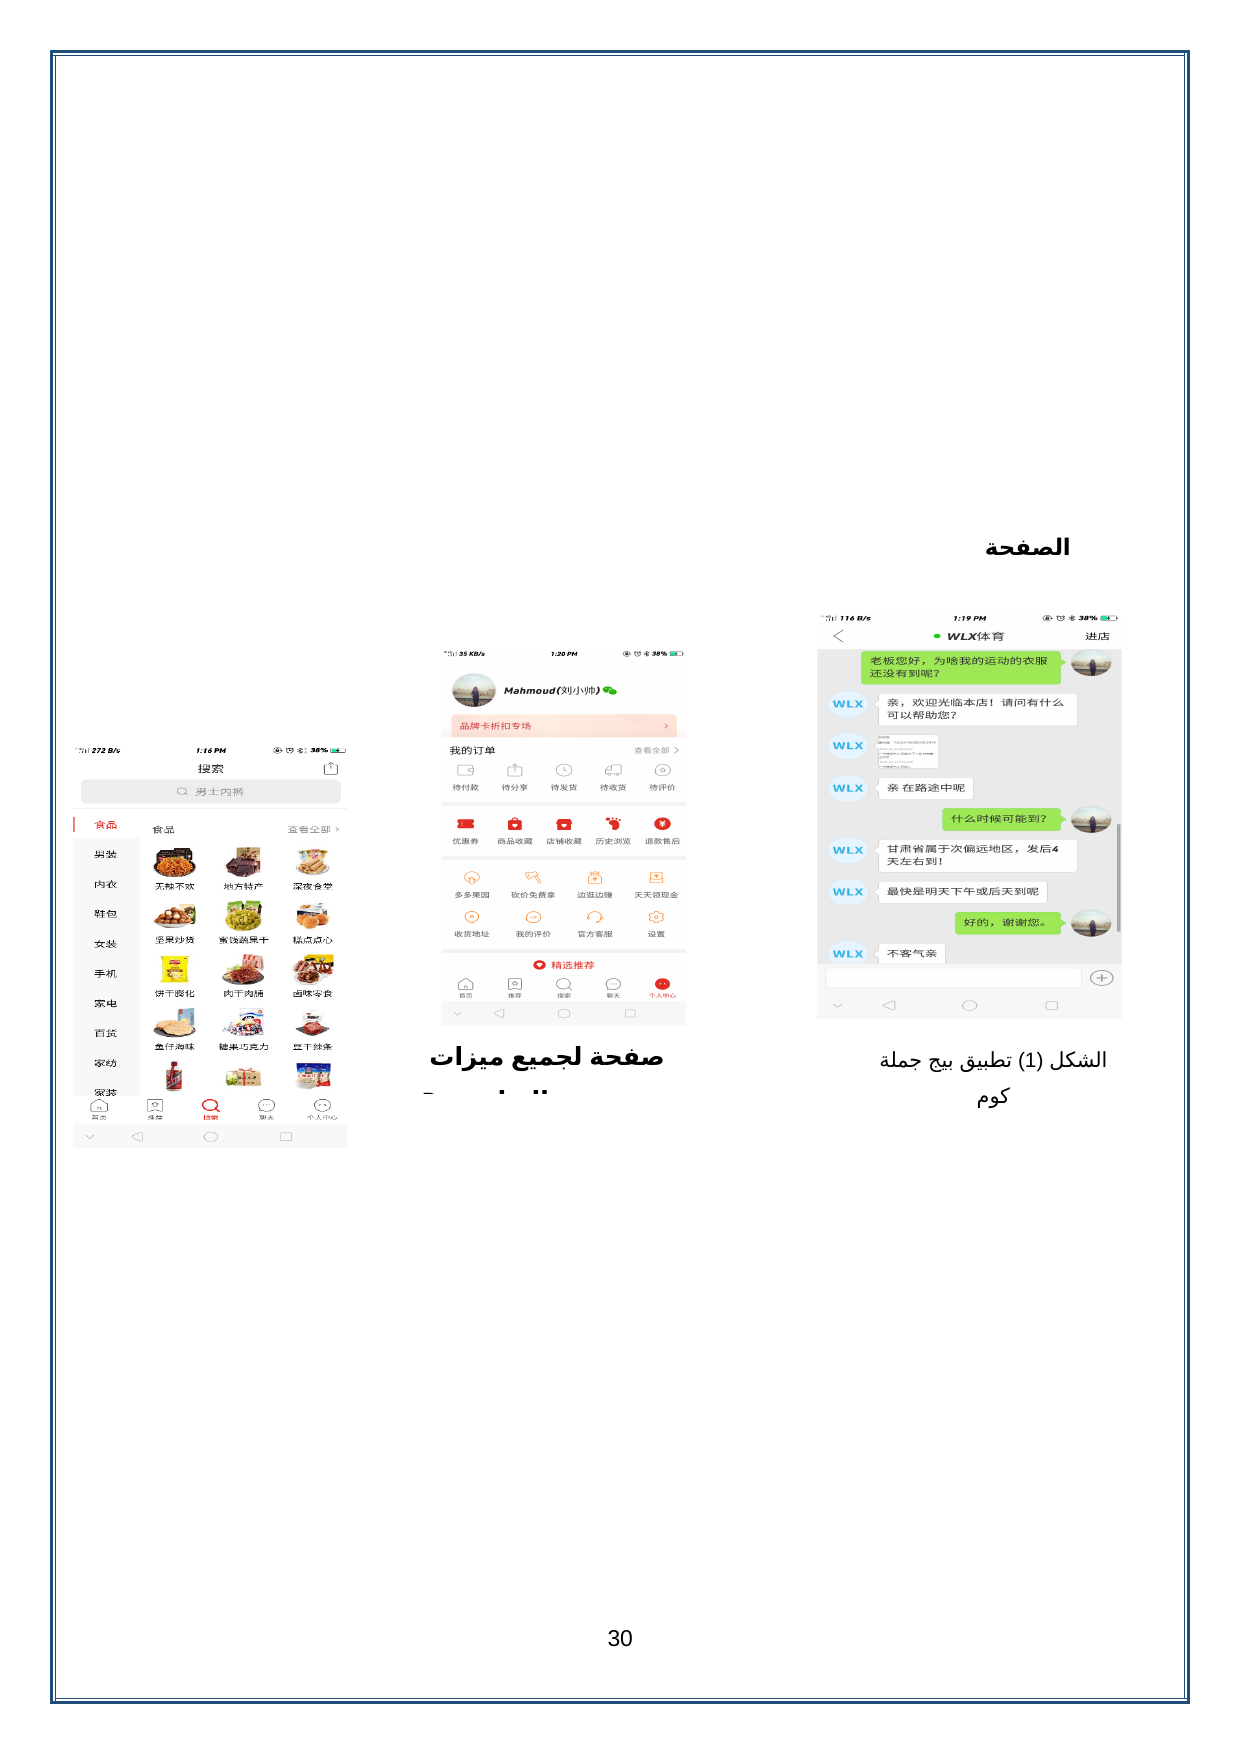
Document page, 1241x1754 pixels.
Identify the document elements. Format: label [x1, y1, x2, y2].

picture [817, 614, 1122, 1019]
picture [71, 745, 347, 1145]
picture [441, 649, 687, 1026]
